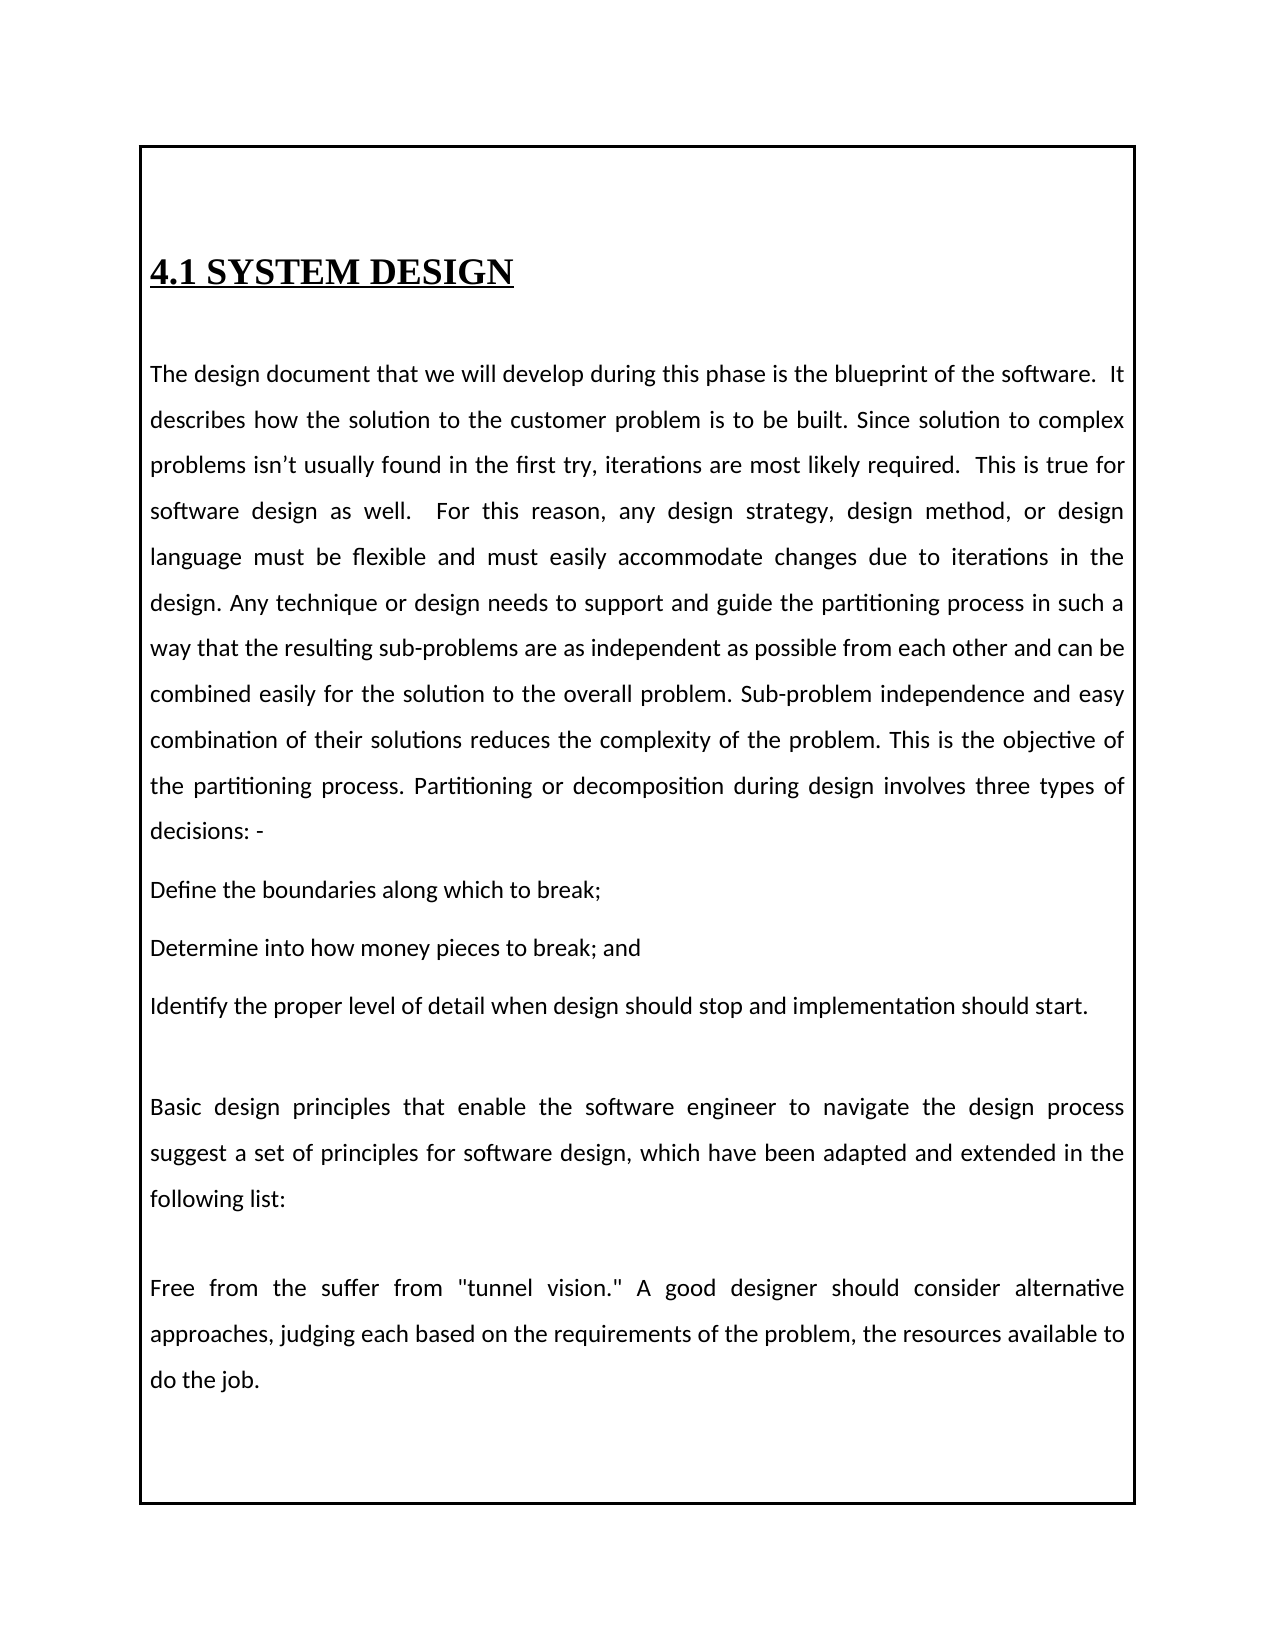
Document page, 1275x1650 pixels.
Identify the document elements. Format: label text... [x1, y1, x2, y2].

text The design document that we will develop during this phase is the blueprint of the software. It describes how the solution to the customer problem is to be built. Since solution to complex problems isn’t usually found in the first try, iterations are most likely required. This is true for software design as well. For this reason, any design strategy, design method, or design language must be flexible and must easily accommodate changes due to iterations in the design. Any technique or design needs to support and guide the partitioning process in such a way that the resulting sub-problems are as independent as possible from each other and can be combined easily for the solution to the overall problem. Sub-problem independence and easy combination of their solutions reduces the complexity of the problem. This is the objective of the partitioning process. Partitioning or decomposition during design involves three types of decisions: - [150, 358, 1125, 846]
text Determine into how money pieces to break; and [150, 932, 1125, 962]
text Free from the suffer from "tunnel vision." A good designer should consider alternative approaches, judging each based on the requirements of the problem, the resources available to do the job. [150, 1273, 1125, 1394]
text 4.1 SYSTEM DESIGN [150, 249, 1125, 292]
text Define the boundaries along which to break; [150, 874, 1125, 904]
text Identify the proper level of detail when design should stop and implementation should start. [150, 990, 1125, 1021]
text Basic design principles that enable the software engineer to navigate the design process suggest a set of principles for software design, which have been adapted and extended in the following list: [150, 1091, 1125, 1213]
